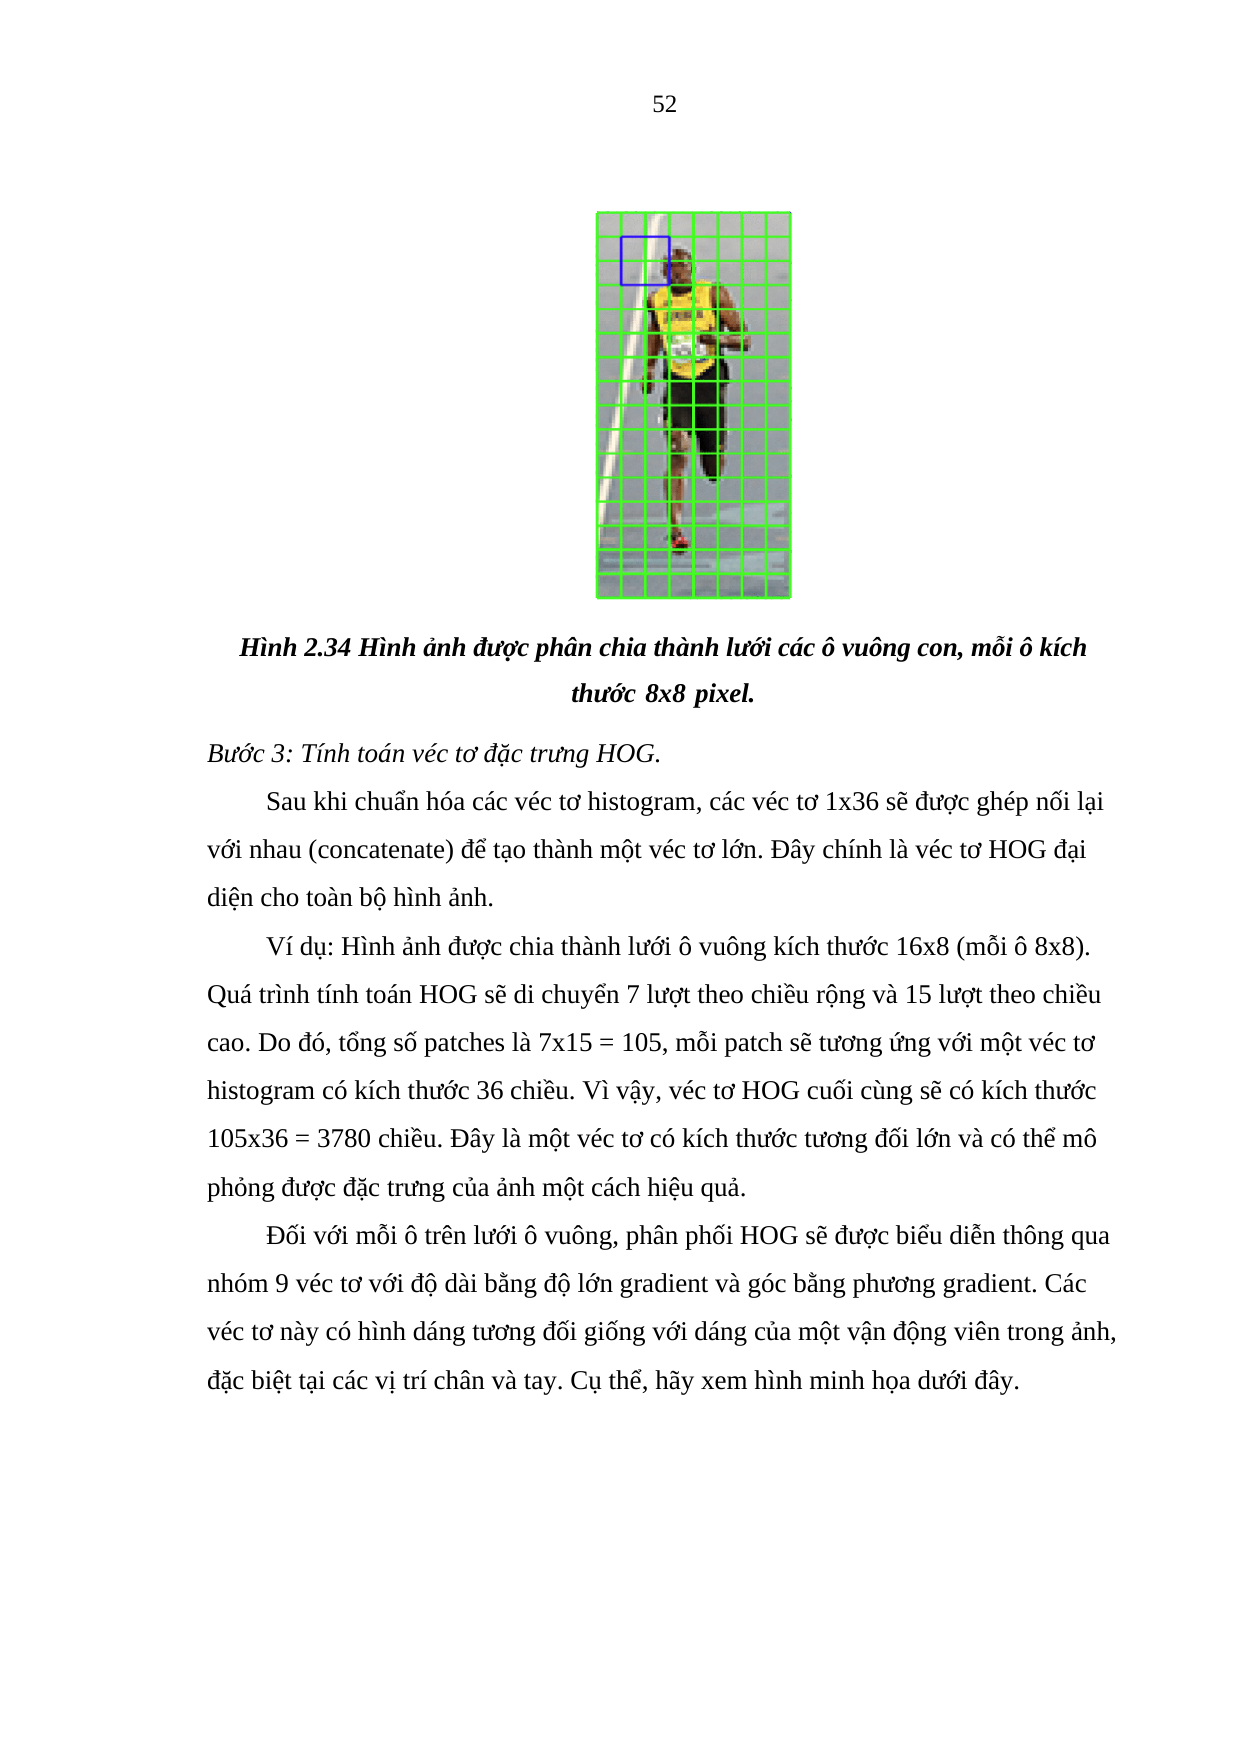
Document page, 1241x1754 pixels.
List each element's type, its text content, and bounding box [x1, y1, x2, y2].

text Hình 2.34 Hình ảnh được phân chia thành lưới các ô vuông con, mỗi ô kích thước 8x8 pixel. [207, 631, 1122, 709]
text Sau khi chuẩn hóa các véc tơ histogram, các véc tơ 1x36 sẽ được ghép nối lại với nhau (concatenate) để tạo thành một véc tơ lớn. Đây chính là véc tơ HOG đại diện cho toàn bộ hình ảnh. [207, 785, 1122, 913]
text Đối với mỗi ô trên lưới ô vuông, phân phối HOG sẽ được biểu diễn thông qua nhóm 9 véc tơ với độ dài bằng độ lớn gradient và góc bằng phương gradient. Các véc tơ này có hình dáng tương đối giống với dáng của một vận động viên trong ảnh, đặc biệt tại các vị trí chân và tay. Cụ thể, hãy xem hình minh họa dưới đây. [207, 1219, 1122, 1395]
text Bước 3: Tính toán véc tơ đặc trưng HOG. [207, 737, 1122, 768]
picture [591, 206, 797, 603]
text Ví dụ: Hình ảnh được chia thành lưới ô vuông kích thước 16x8 (mỗi ô 8x8). Quá trình tính toán HOG sẽ di chuyển 7 lượt theo chiều rộng và 15 lượt theo chiều cao. Do đó, tổng số patches là 7x15 = 105, mỗi patch sẽ tương ứng với một véc tơ histogram có kích thước 36 chiều. Vì vậy, véc tơ HOG cuối cùng sẽ có kích thước 105x36 = 3780 chiều. Đây là một véc tơ có kích thước tương đối lớn và có thể mô phỏng được đặc trưng của ảnh một cách hiệu quả. [207, 930, 1122, 1202]
